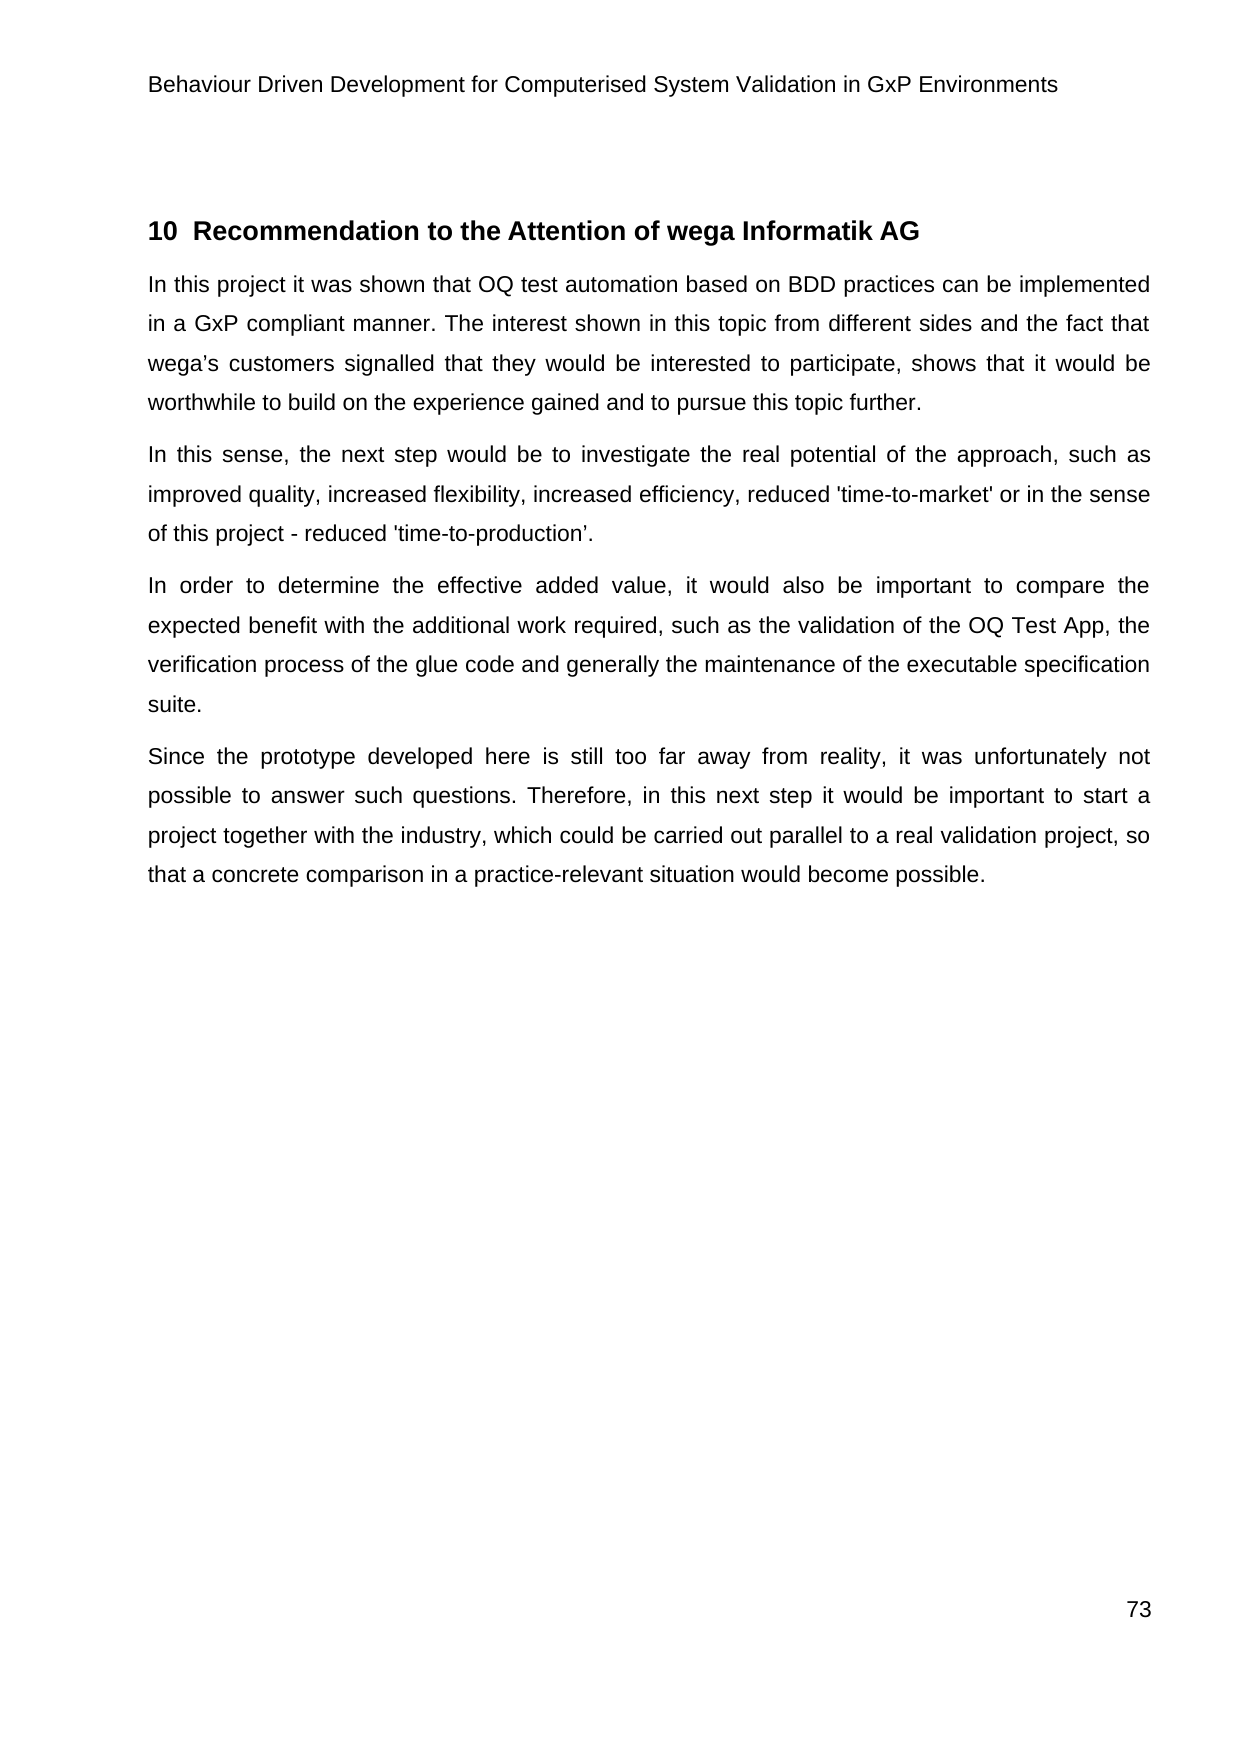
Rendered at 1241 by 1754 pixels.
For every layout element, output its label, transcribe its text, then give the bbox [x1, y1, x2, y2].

text In this sense, the next step would be to investigate the real potential of the approach, such as improved quality, increased flexibility, increased efficiency, reduced 'time-to-market' or in the sense of this project - reduced 'time-to-production’. [148, 441, 1152, 547]
subtitle Recommendation to the Attention of wega Informatik AG [148, 215, 1152, 246]
text In this project it was shown that OQ test automation based on BDD practices can be implemented in a GxP compliant manner. The interest shown in this topic from different sides and the fact that wega’s customers signalled that they would be interested to participate, shows that it would be worthwhile to build on the experience gained and to pursue this topic further. [148, 271, 1152, 416]
text Since the prototype developed here is still too far away from reality, it was unfortunately not possible to answer such questions. Therefore, in this next step it would be important to start a project together with the industry, which could be carried out parallel to a real validation project, so that a concrete comparison in a practice-relevant situation would become possible. [148, 743, 1152, 887]
text In order to determine the effective added value, it would also be important to compare the expected benefit with the additional work required, such as the validation of the OQ Test App, the verification process of the glue code and generally the maintenance of the executable specification suite. [148, 572, 1152, 717]
